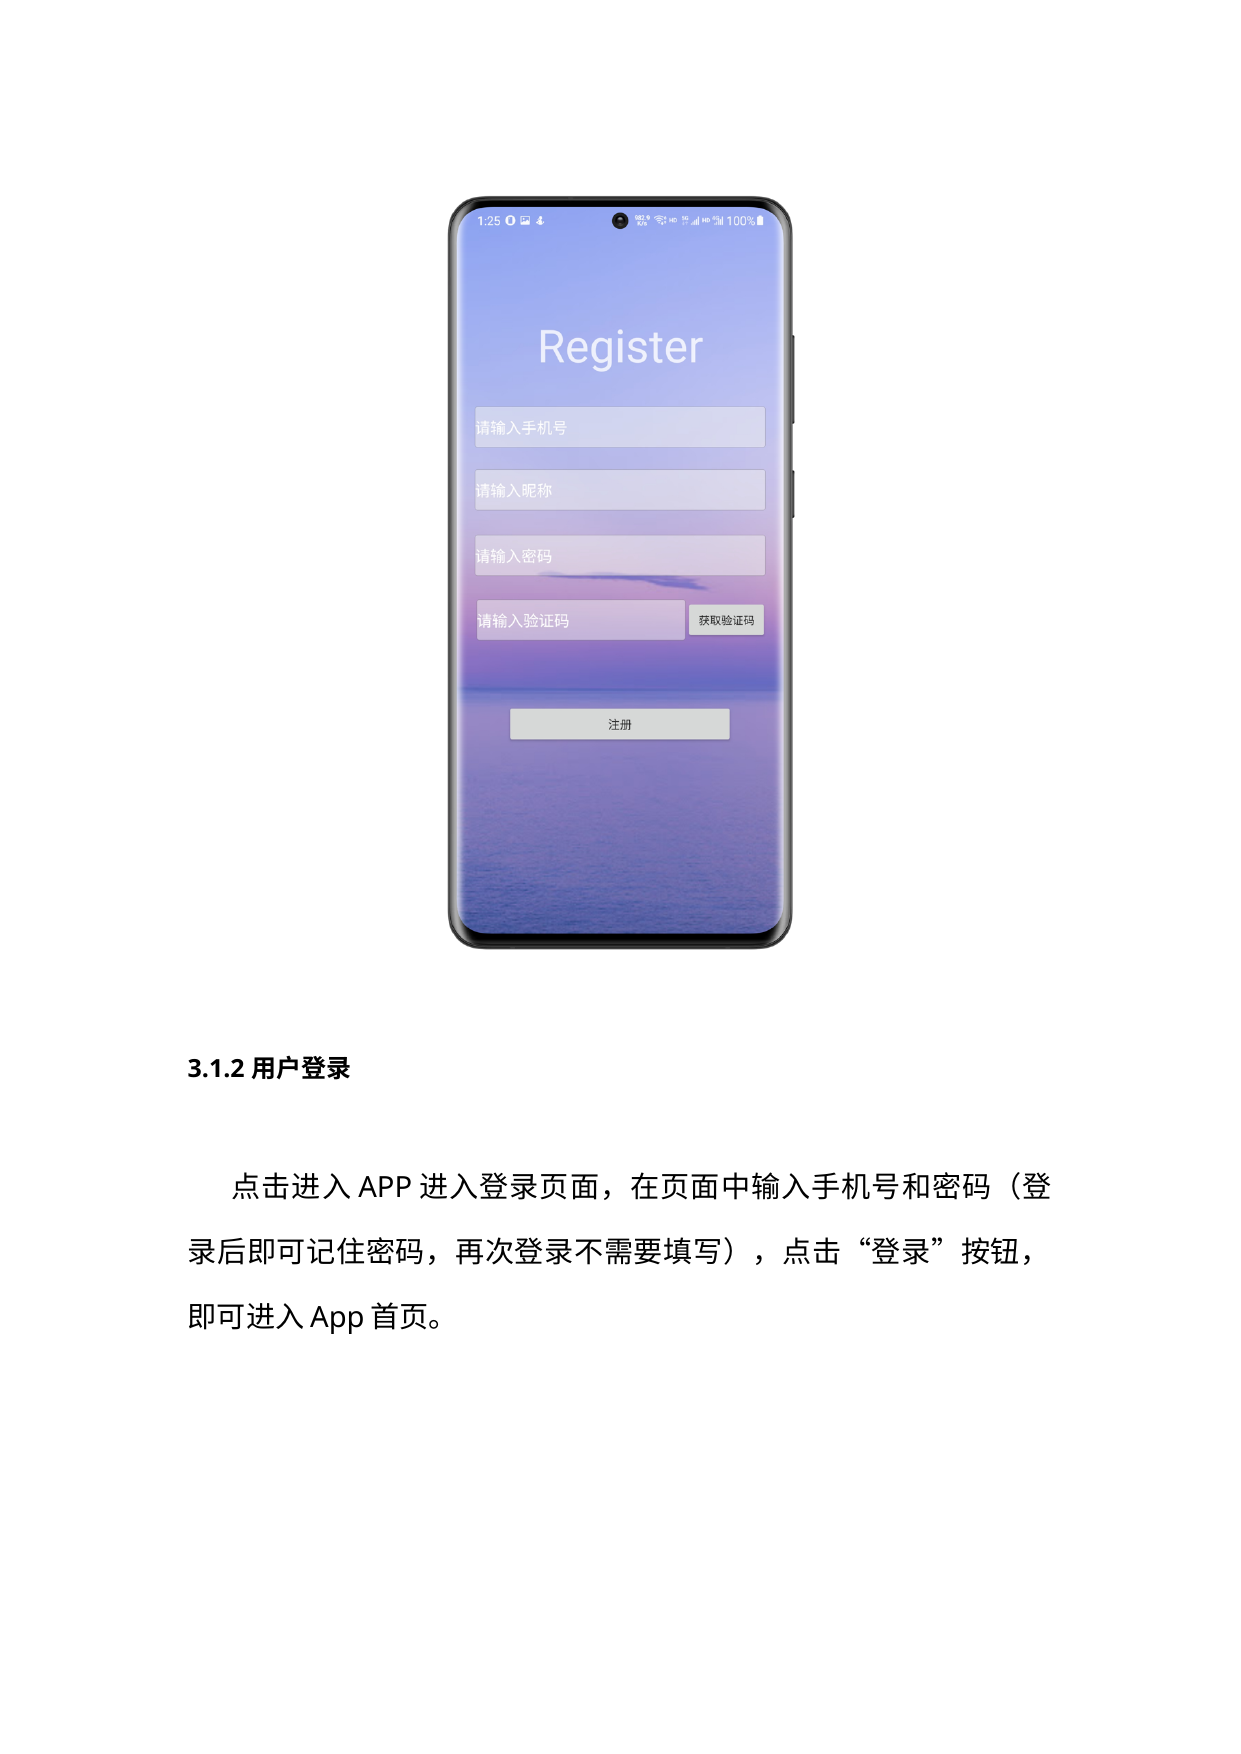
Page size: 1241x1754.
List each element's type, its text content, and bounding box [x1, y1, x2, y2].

subtitle 3.1.2 用户登录 [187, 1034, 1053, 1099]
picture [398, 162, 842, 979]
text 点击进入APP进入登录页面，在页面中输入手机号和密码（登录后即可记住密码，再次登录不需要填写），点击“登录”按钮，即可进入App首页。 [187, 1153, 1053, 1348]
